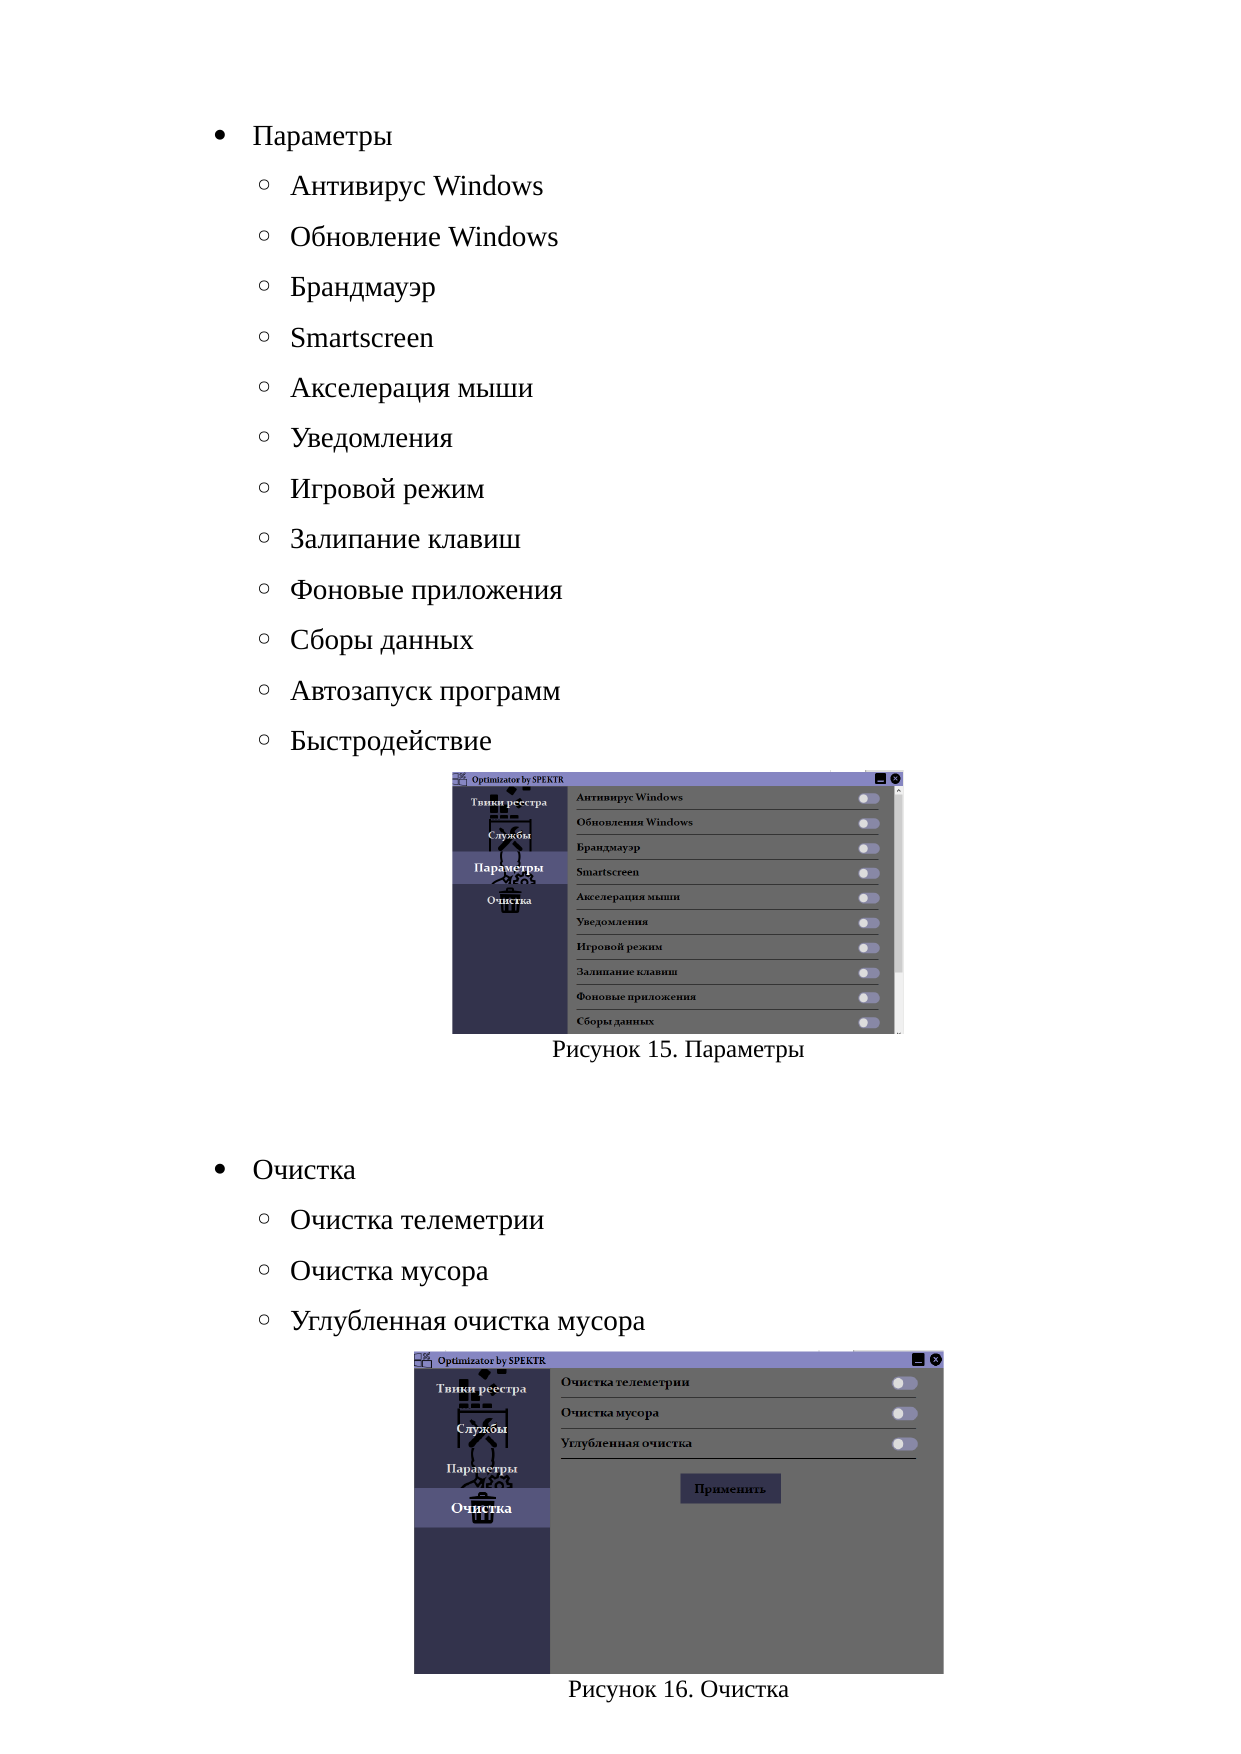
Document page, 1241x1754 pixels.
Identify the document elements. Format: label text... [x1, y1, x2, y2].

list Углубленная очистка мусора [252, 1303, 1152, 1337]
list Акселерация мыши [252, 370, 1152, 404]
list Быстродействие [252, 723, 1152, 757]
list Сборы данных [252, 622, 1152, 656]
list Очистка мусора [252, 1253, 1152, 1286]
picture [412, 1350, 944, 1674]
list Уведомления [252, 421, 1152, 454]
list Фоновые приложения [252, 572, 1152, 606]
list Очистка телеметрии [252, 1202, 1152, 1236]
list Антивирус Windows [252, 168, 1152, 202]
list Залипание клавиш [252, 521, 1152, 555]
list Параметры [215, 118, 1152, 152]
list Smartscreen [252, 320, 1152, 353]
picture [452, 770, 904, 1034]
list Брандмауэр [252, 269, 1152, 303]
list Обновление Windows [252, 219, 1152, 253]
list Игровой режим [252, 471, 1152, 505]
list Автозапуск программ [252, 673, 1152, 706]
